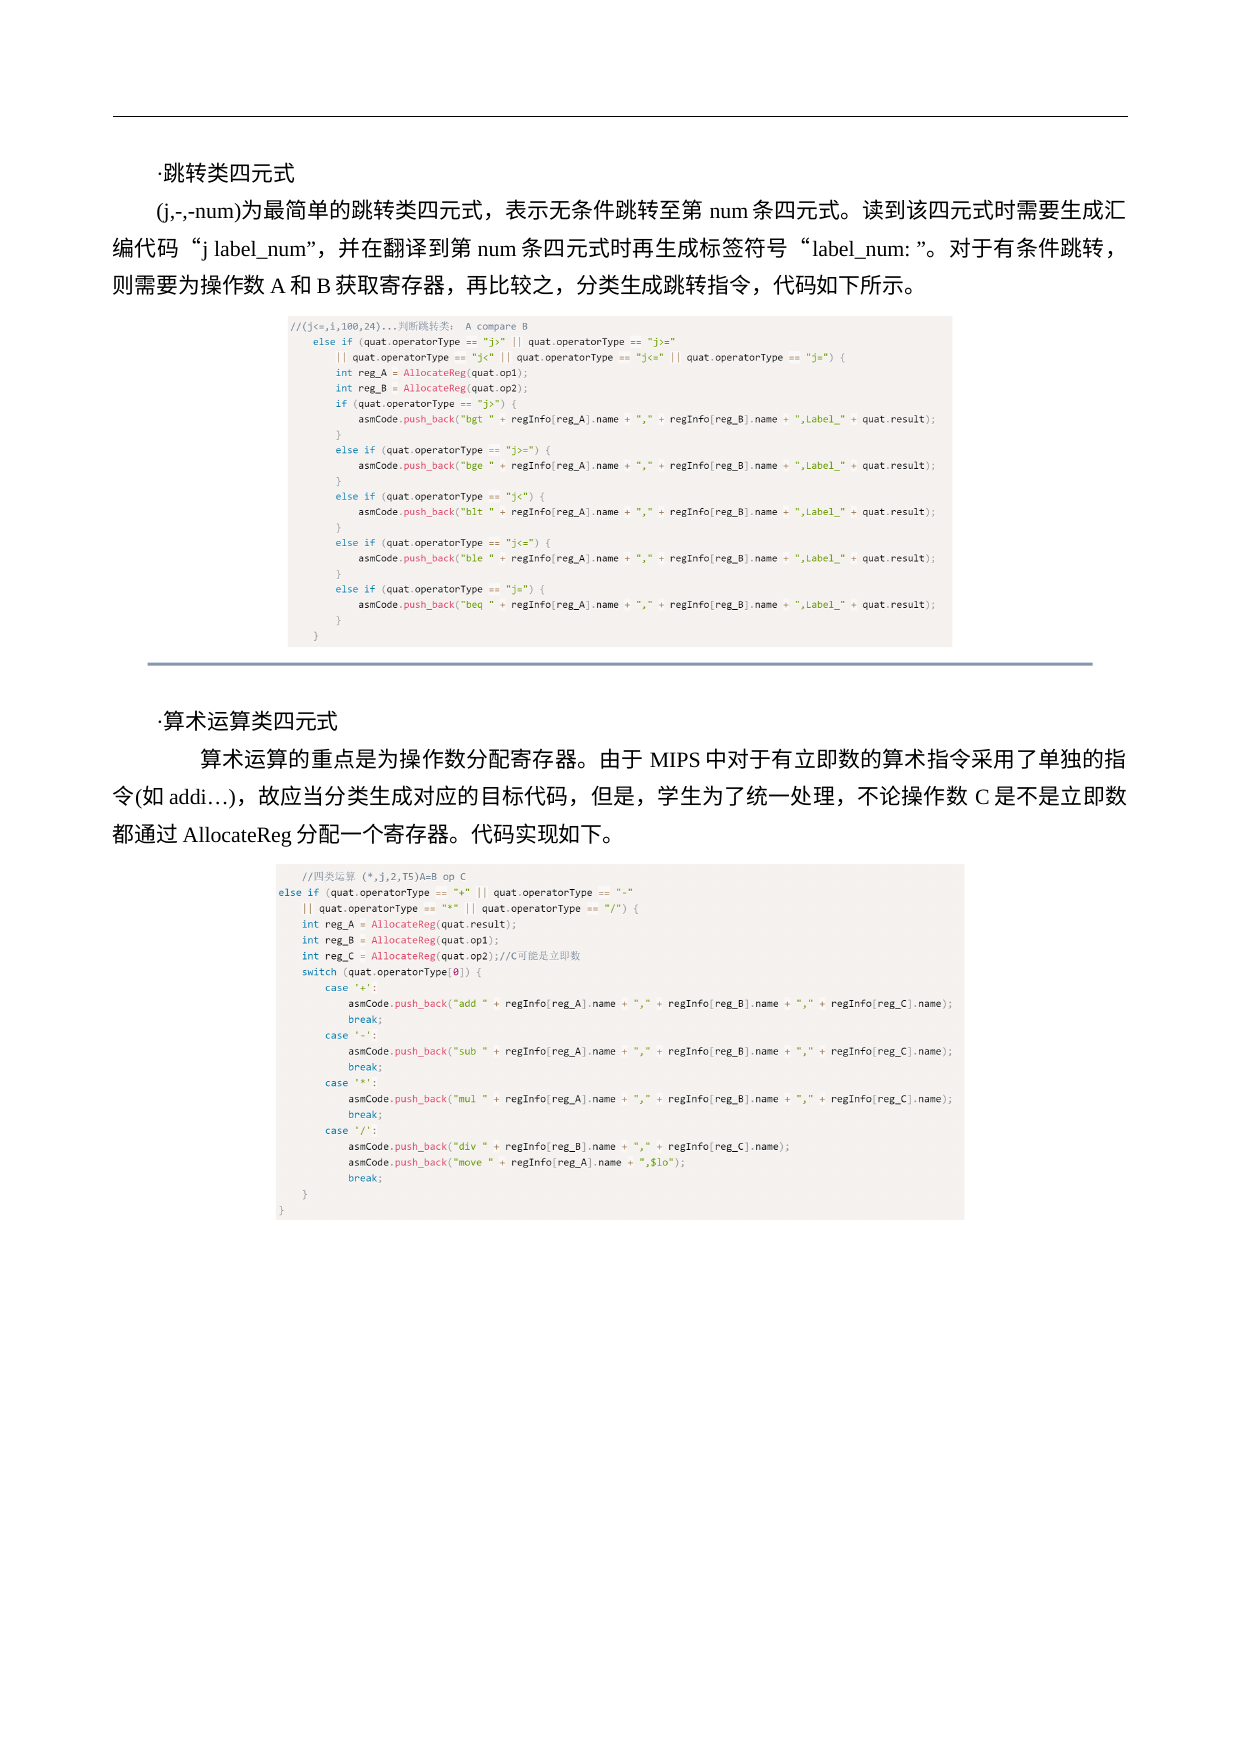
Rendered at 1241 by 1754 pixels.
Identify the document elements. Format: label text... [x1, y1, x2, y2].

picture [287, 316, 953, 647]
picture [275, 864, 965, 1220]
text 算术运算的重点是为操作数分配寄存器。由于MIPS中对于有立即数的算术指令采用了单独的指令(如addi…)，故应当分类生成对应的目标代码，但是，学生为了统一处理，不论操作数C是不是立即数都通过AllocateReg分配一个寄存器。代码实现如下。 [112, 736, 1128, 848]
text ·算术运算类四元式 [112, 698, 1128, 736]
text (j,-,-num)为最简单的跳转类四元式，表示无条件跳转至第num条四元式。读到该四元式时需要生成汇编代码“j label_num”，并在翻译到第num条四元式时再生成标签符号“label_num: ”。对于有条件跳转，则需要为操作数A和B获取寄存器，再比较之，分类生成跳转指令，代码如下所示。 [112, 187, 1128, 300]
text ·跳转类四元式 [112, 150, 1128, 187]
